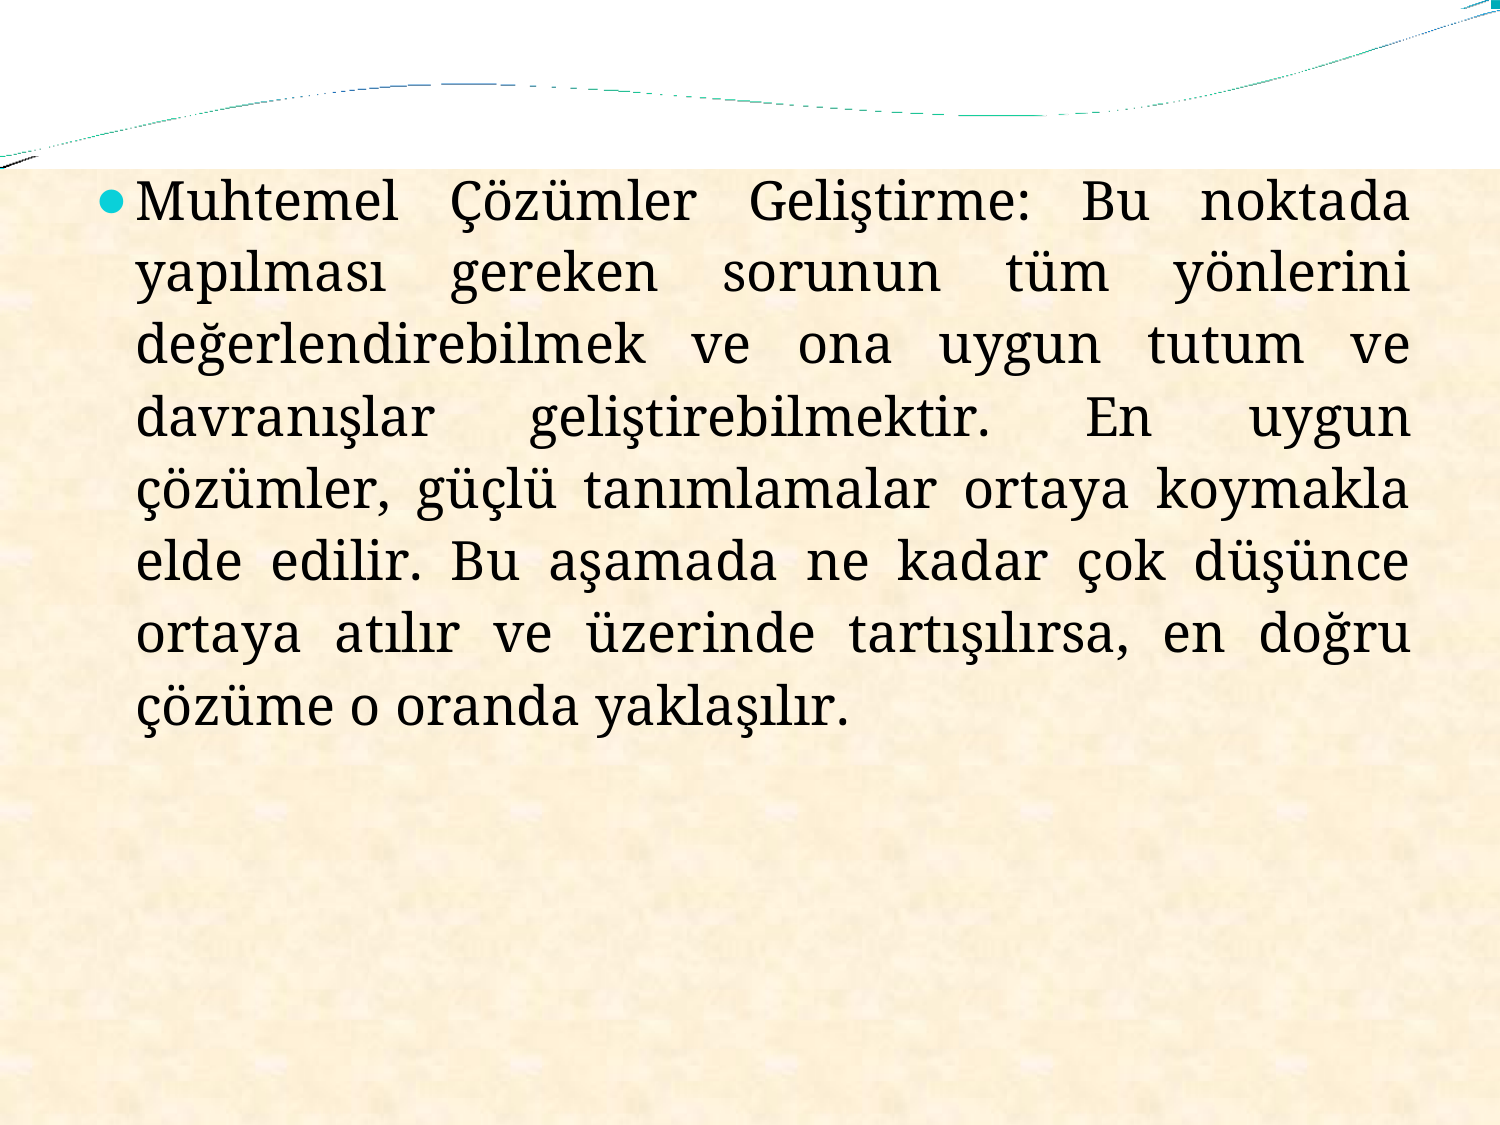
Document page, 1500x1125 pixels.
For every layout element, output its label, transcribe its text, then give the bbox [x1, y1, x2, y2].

picture [0, 0, 1500, 1125]
list Muhtemel Çözümler Geliştirme: Bu noktada yapılması gereken sorunun tüm yönlerini değerlendirebilmek ve ona uygun tutum ve davranışlar geliştirebilmektir. En uygun çözümler, güçlü tanımlamalar ortaya koymakla elde edilir. Bu aşamada ne kadar çok düşünce ortaya atılır ve üzerinde tartışılırsa, en doğru çözüme o oranda yaklaşılır. [90, 163, 1412, 741]
